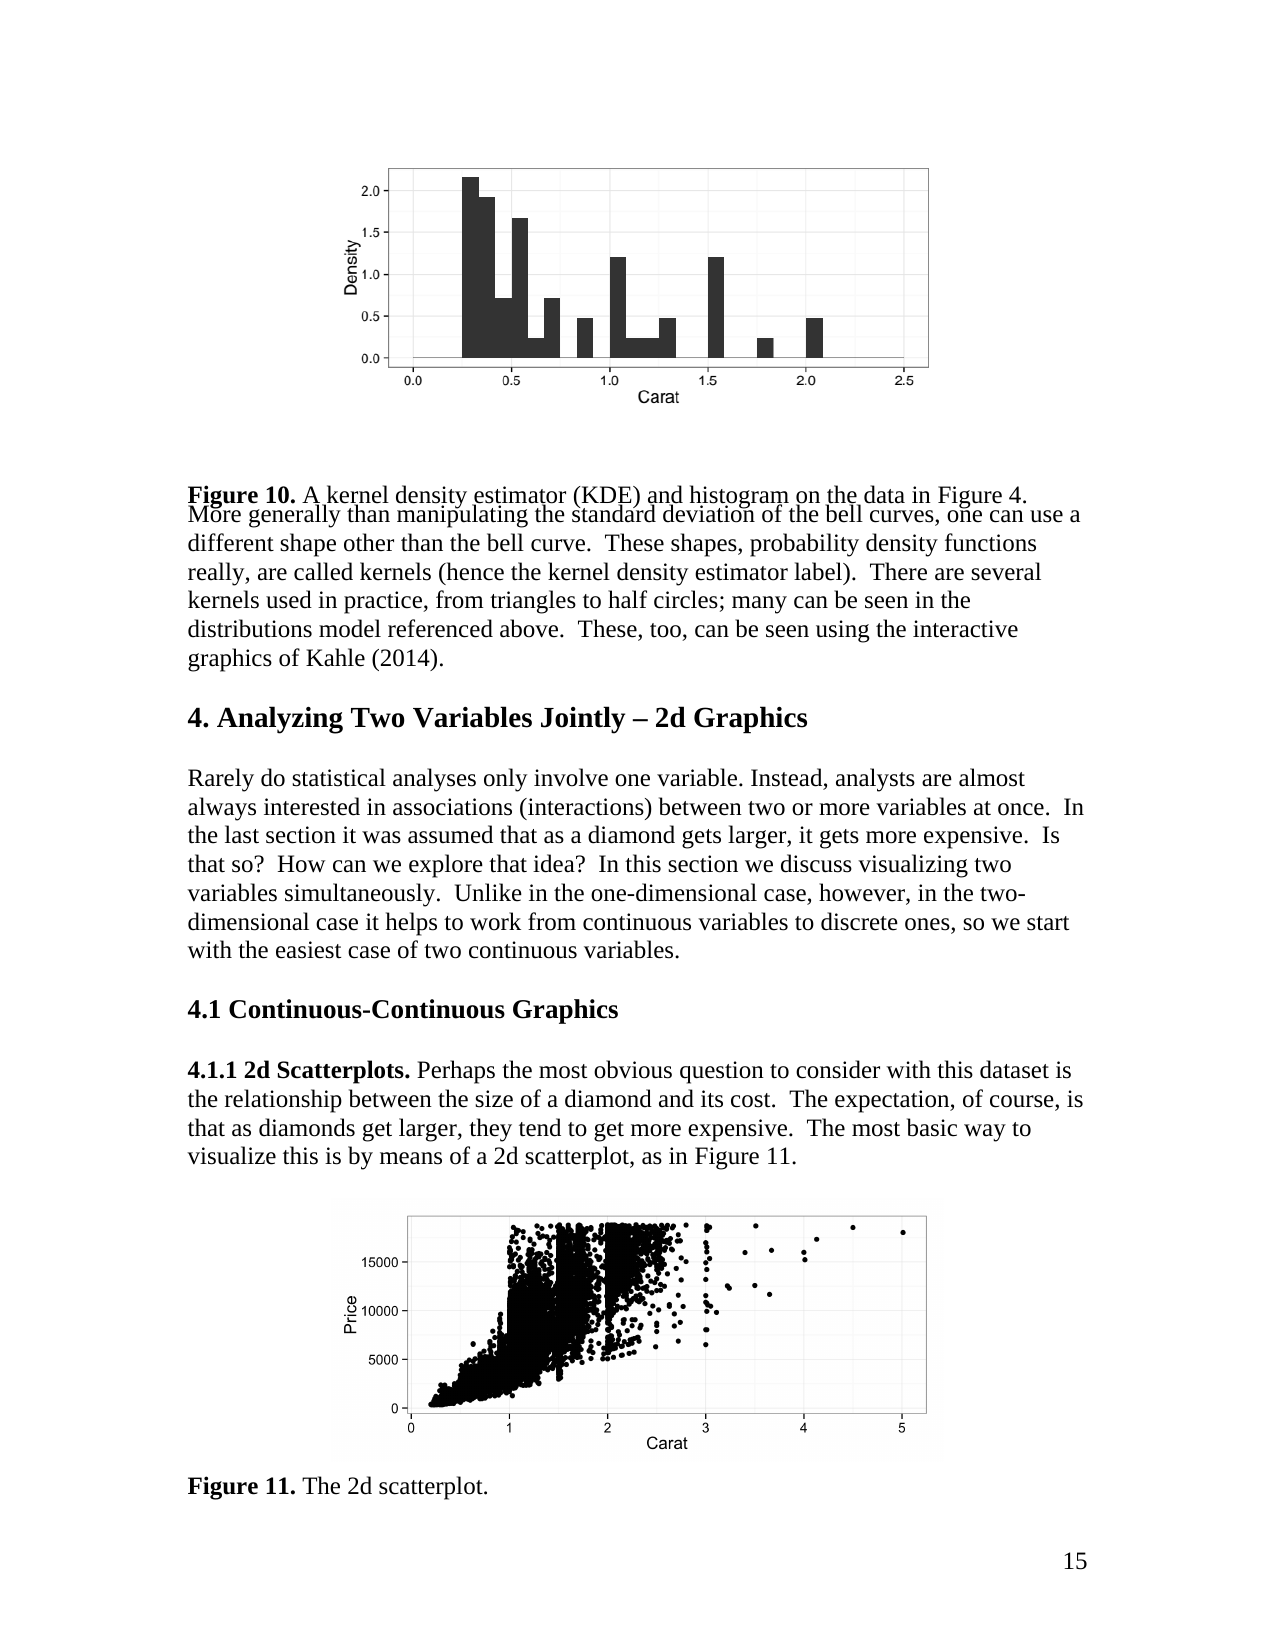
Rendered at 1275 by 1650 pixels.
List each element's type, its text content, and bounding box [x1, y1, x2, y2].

text 4.1 Continuous-Continuous Graphics [187, 993, 1087, 1024]
text 4.1.1 2d Scatterplots. Perhaps the most obvious question to consider with this dataset is the relationship between the size of a diamond and its cost. The expectation, of course, is that as diamonds get larger, they tend to get more expensive. The most basic way to visualize this is by means of a 2d scatterplot, as in Figure 11. [187, 1055, 1087, 1170]
picture [331, 1198, 944, 1462]
text Rarely do statistical analyses only involve one variable. Instead, analysts are almost always interested in associations (interactions) between two or more variables at once. In the last section it was assumed that as a diamond gets larger, it gets more expensive. Is that so? How can we explore that idea? In this section we discuss visualizing two variables simultaneously. Unlike in the one-dimensional case, however, in the two-dimensional case it helps to work from continuous variables to discrete ones, so we start with the easiest case of two continuous variables. [187, 763, 1087, 964]
text 4. Analyzing Two Variables Jointly – 2d Graphics [187, 701, 1087, 734]
text More generally than manipulating the standard deviation of the bell curves, one can use a different shape other than the bell curve. These shapes, probability density functions really, are called kernels (hence the kernel density estimator label). There are several kernels used in practice, from triangles to half circles; many can be seen in the distributions model referenced above. These, too, can be seen using the interactive graphics of Kahle (2014). [187, 499, 1087, 672]
